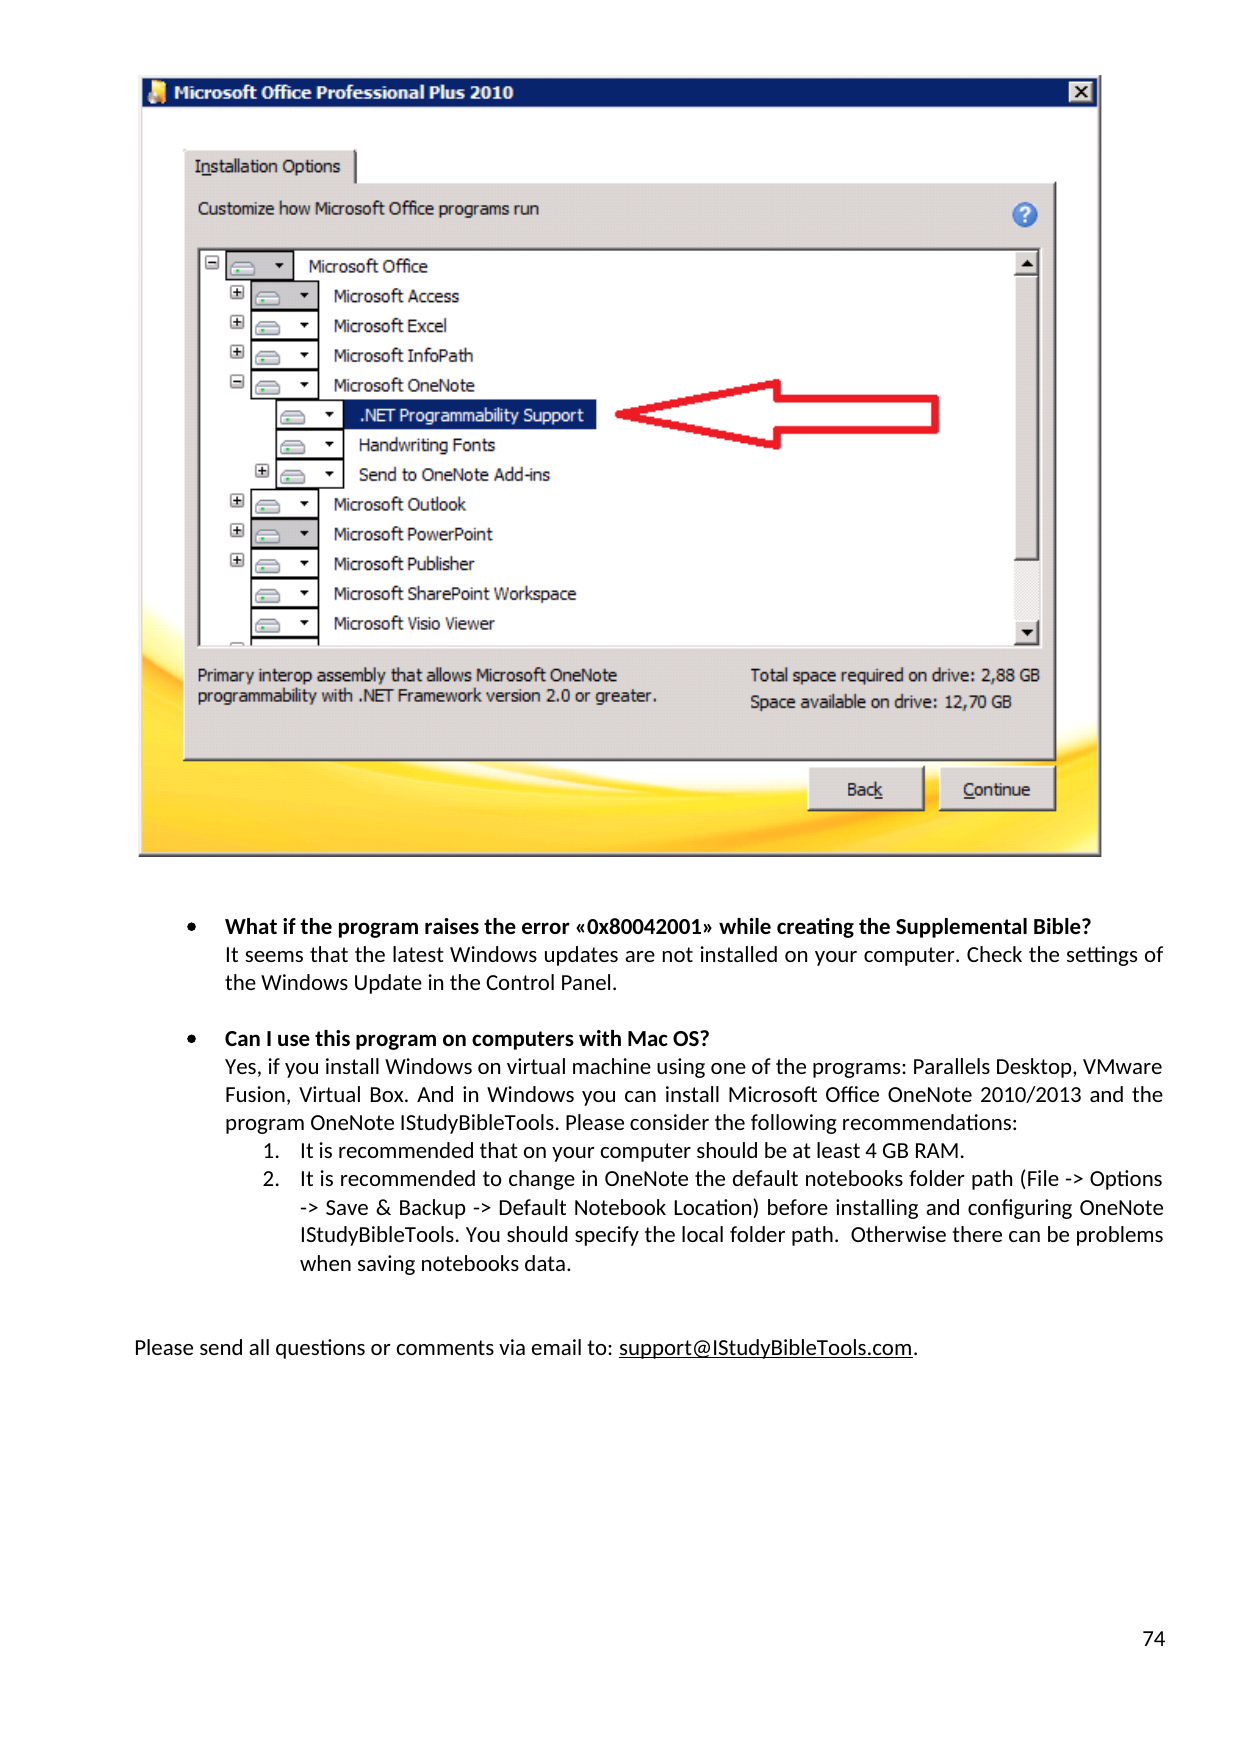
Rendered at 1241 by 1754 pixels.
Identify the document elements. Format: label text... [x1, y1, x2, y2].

picture [138, 75, 1102, 857]
list Can I use this program on computers with Mac OS? [187, 1024, 1165, 1052]
list It is recommended that on your computer should be at least 4 GB RAM. [262, 1137, 1165, 1164]
text Yes, if you install Windows on virtual machine using one of the programs: Parallels Desktop, VMware Fusion, Virtual Box. And in Windows you can install Microsoft Office OneNote 2010/2013 and the program OneNote IStudyBibleTools. Please consider the following recommendations: [225, 1052, 1165, 1137]
list It is recommended to change in OneNote the default notebooks folder path (File -> Options -> Save & Backup -> Default Notebook Location) before installing and configuring OneNote IStudyBibleTools. You should specify the local folder path. Otherwise there can be problems when saving notebooks data. [262, 1164, 1165, 1277]
list What if the program raises the error «0x80042001» while creating the Supplemental Bible? [187, 912, 1165, 940]
text It seems that the latest Windows updates are not installed on your computer. Check the settings of the Windows Update in the Control Panel. [225, 940, 1165, 996]
text Please send all questions or comments via email to: support@IStudyBibleTools.com. [75, 1333, 1165, 1361]
